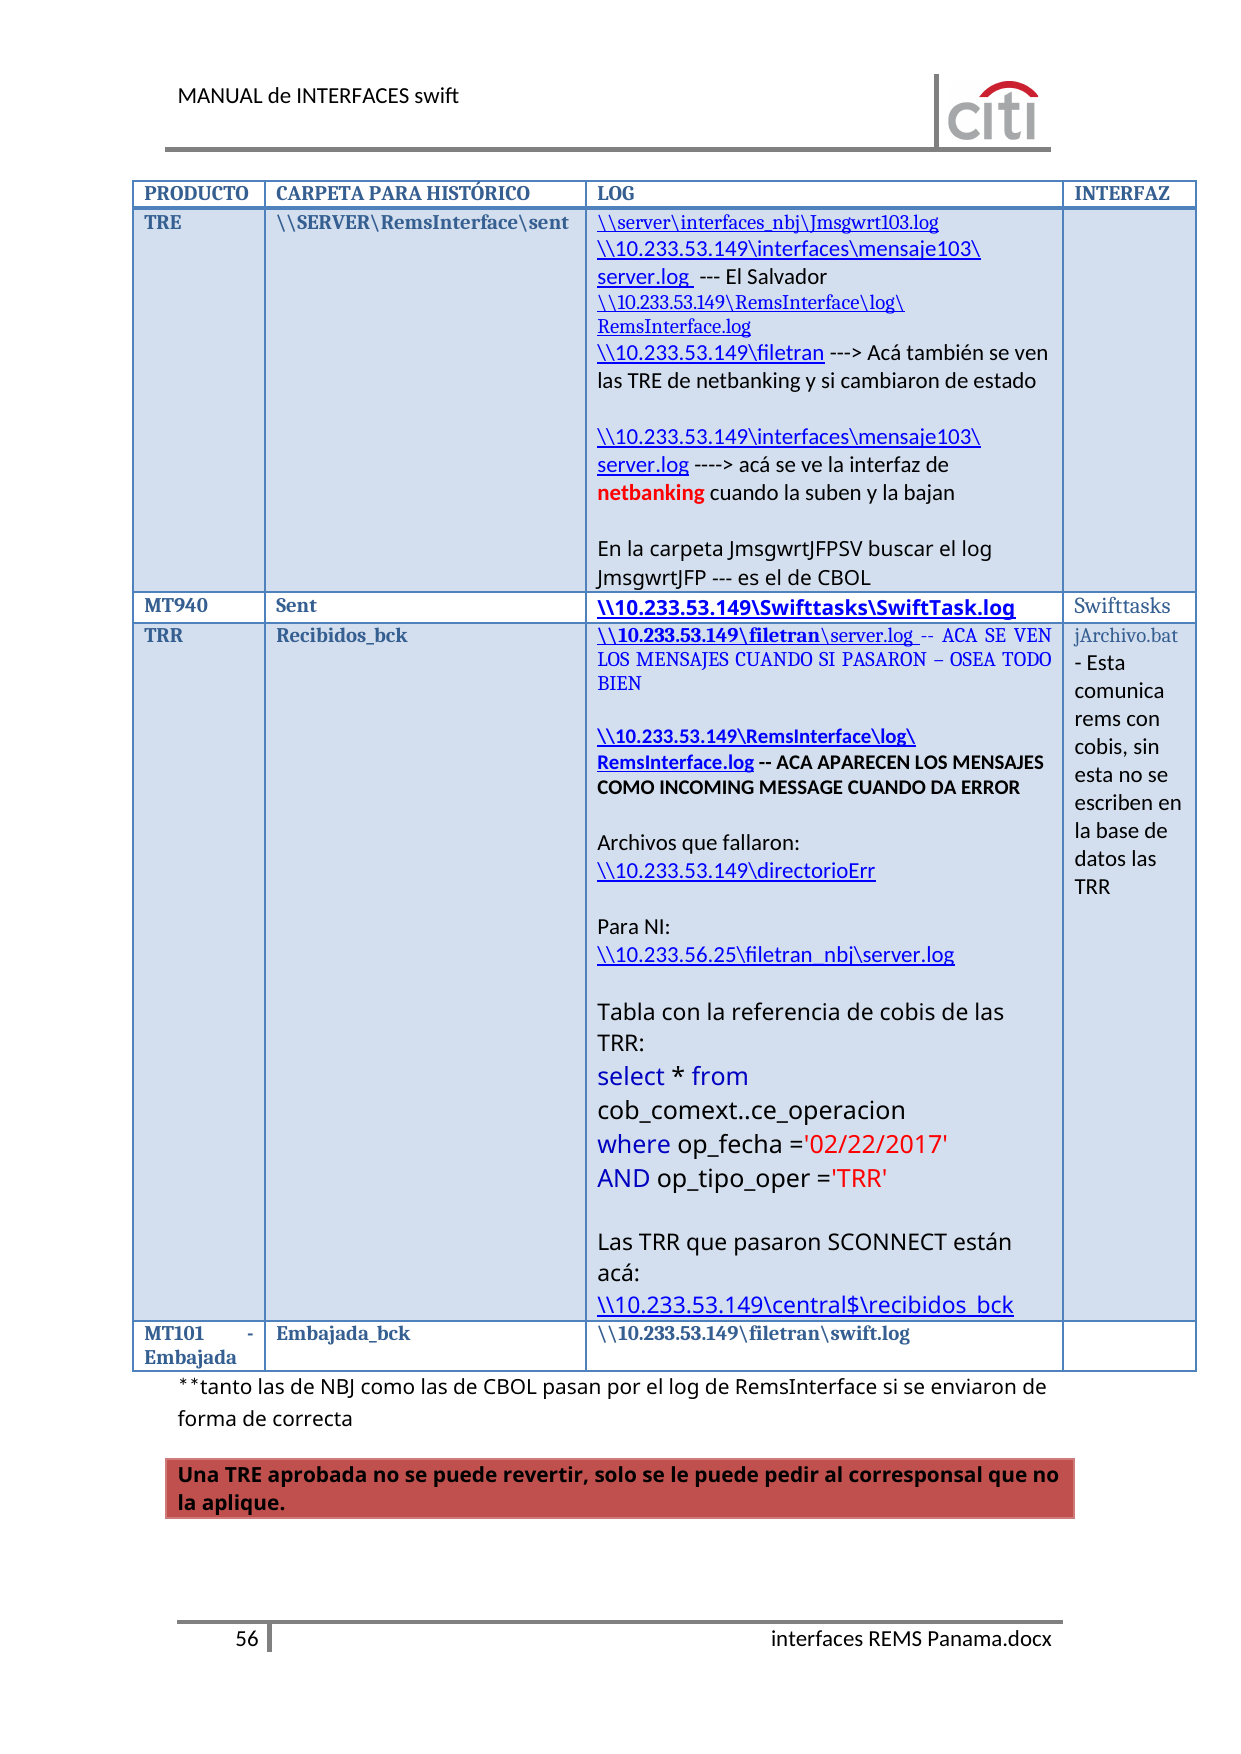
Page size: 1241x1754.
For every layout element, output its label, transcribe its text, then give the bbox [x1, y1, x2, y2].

text **tanto las de NBJ como las de CBOL pasan por el log de RemsInterface si se enviaron de forma de correcta [177, 1372, 1063, 1433]
table_cell [1064, 1322, 1195, 1370]
table_header CARPETA PARA HISTÓRICO [266, 182, 585, 206]
table_cell MT101 - Embajada [134, 1322, 264, 1370]
table_header LOG [587, 182, 1062, 206]
table_cell \\10.233.53.149\filetran\swift.log [587, 1322, 1062, 1370]
table_cell jArchivo.bat - Esta comunica rems con cobis, sin esta no se escriben en la base de datos las TRR [1064, 624, 1195, 1320]
table_cell \\SERVER\RemsInterface\sent [266, 210, 585, 591]
table_cell \\10.233.53.149\Swifttasks\SwiftTask.log [587, 593, 1062, 622]
table_cell Recibidos_bck [266, 624, 585, 1320]
table_header Una TRE aprobada no se puede revertir, solo se le puede pedir al corresponsal que no la aplique. [167, 1460, 1073, 1517]
table_cell Sent [266, 593, 585, 622]
table_cell TRR [134, 624, 264, 1320]
table_cell Swifttasks [1064, 593, 1195, 622]
table_cell \\10.233.53.149\filetran\server.log -- ACA SE VEN LOS MENSAJES CUANDO SI PASARON – OSEA TODO BIEN \\10.233.53.149\RemsInterface\log\RemsInterface.log -- ACA APARECEN LOS MENSAJES COMO INCOMING MESSAGE CUANDO DA ERROR Archivos que fallaron: \\10.233.53.149\directorioErr Para NI: \\10.233.56.25\filetran_nbj\server.log Tabla con la referencia de cobis de las TRR: select * from cob_comext..ce_operacion where op_fecha ='02/22/2017' AND op_tipo_oper ='TRR' Las TRR que pasaron SCONNECT están acá: \\10.233.53.149\central$\recibidos_bck [587, 624, 1062, 1320]
table_cell [1064, 210, 1195, 591]
table_cell \\server\interfaces_nbj\Jmsgwrt103.log \\10.233.53.149\interfaces\mensaje103\server.log --- El Salvador \\10.233.53.149\RemsInterface\log\RemsInterface.log \\10.233.53.149\filetran ---> Acá también se ven las TRE de netbanking y si cambiaron de estado \\10.233.53.149\interfaces\mensaje103\server.log ----> acá se ve la interfaz de netbanking cuando la suben y la bajan En la carpeta JmsgwrtJFPSV buscar el log JmsgwrtJFP --- es el de CBOL [587, 210, 1062, 591]
table_cell MT940 [134, 593, 264, 622]
table_cell TRE [134, 210, 264, 591]
table_cell Embajada_bck [266, 1322, 585, 1370]
picture [948, 81, 1039, 140]
table_header PRODUCTO [134, 182, 264, 206]
table_header INTERFAZ [1064, 182, 1195, 206]
